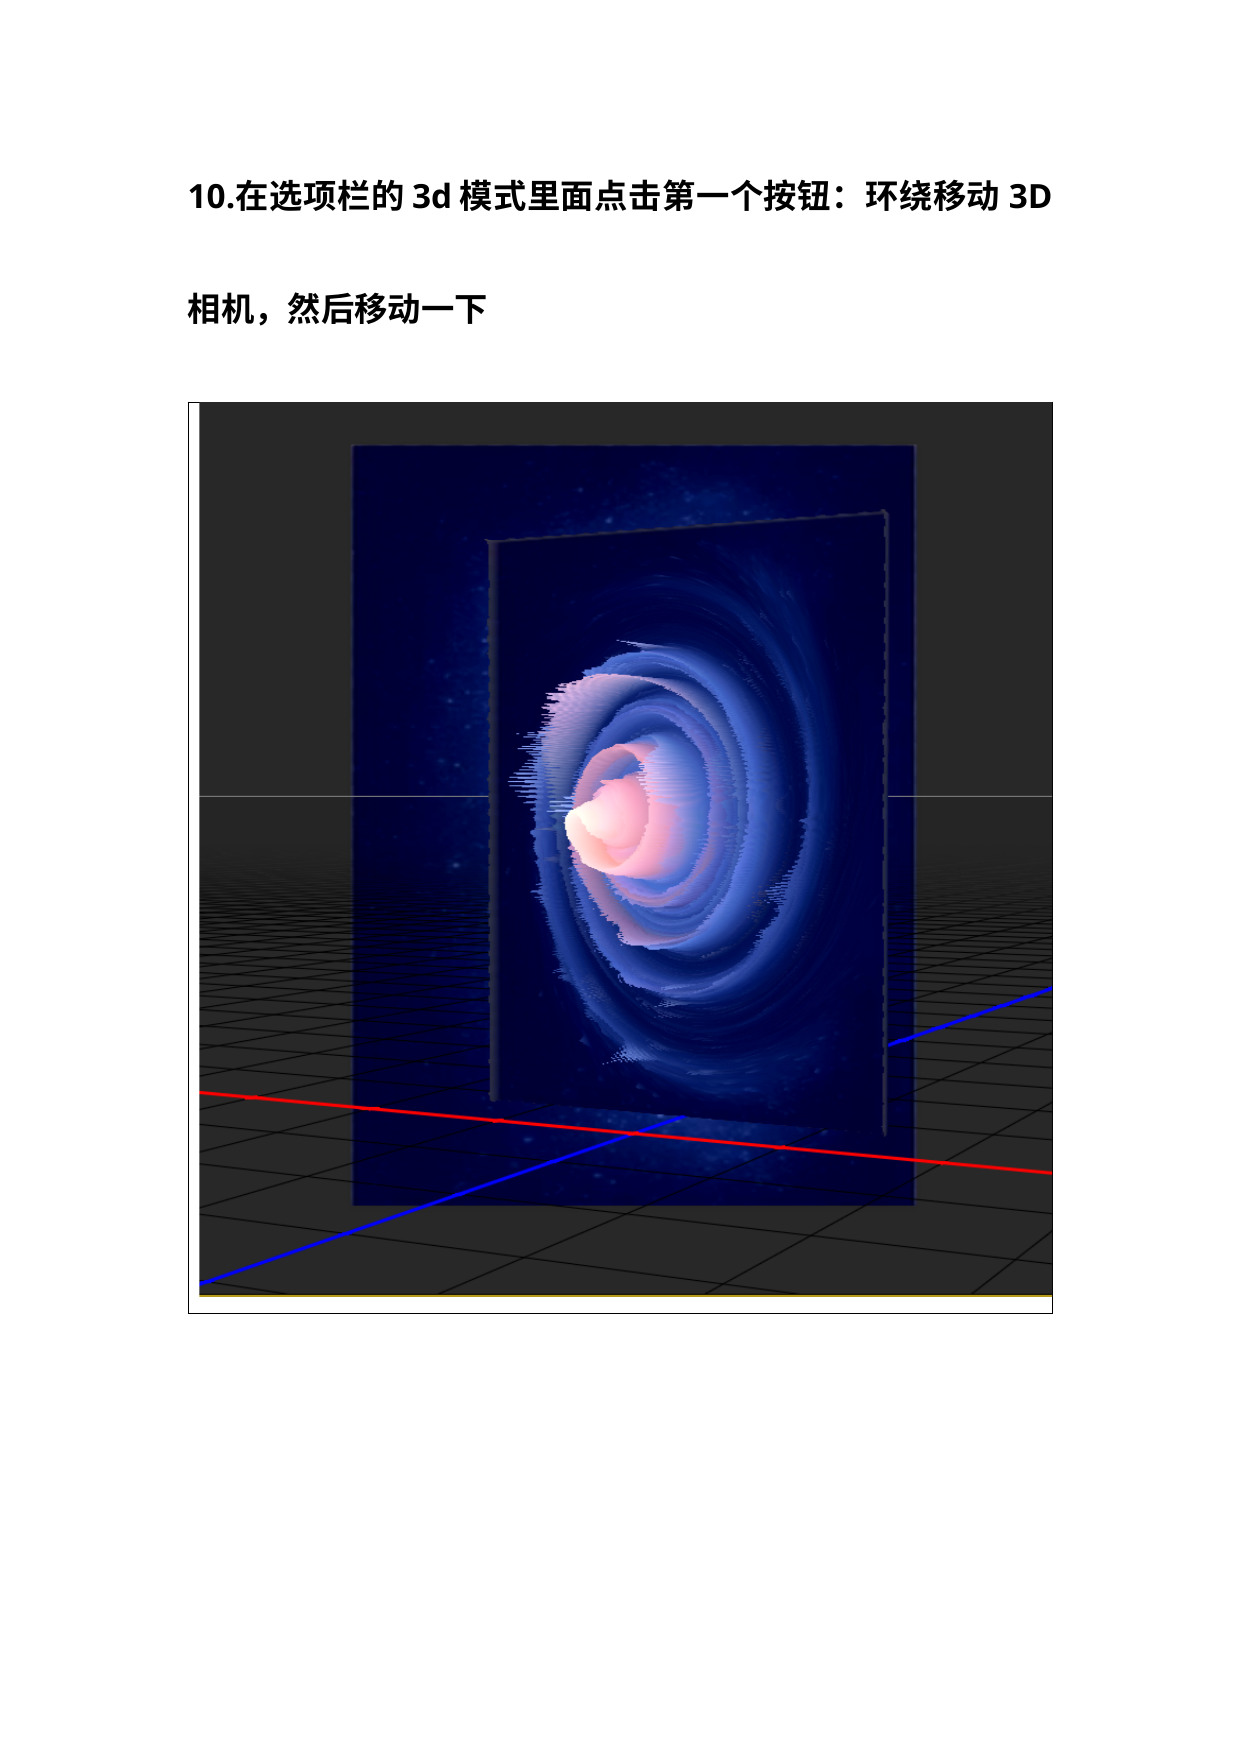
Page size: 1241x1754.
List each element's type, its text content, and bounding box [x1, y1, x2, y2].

subtitle 10.在选项栏的3d模式里面点击第一个按钮：环绕移动3D相机，然后移动一下 [187, 162, 1053, 339]
picture [199, 402, 1053, 1297]
table_header [189, 403, 1052, 1313]
